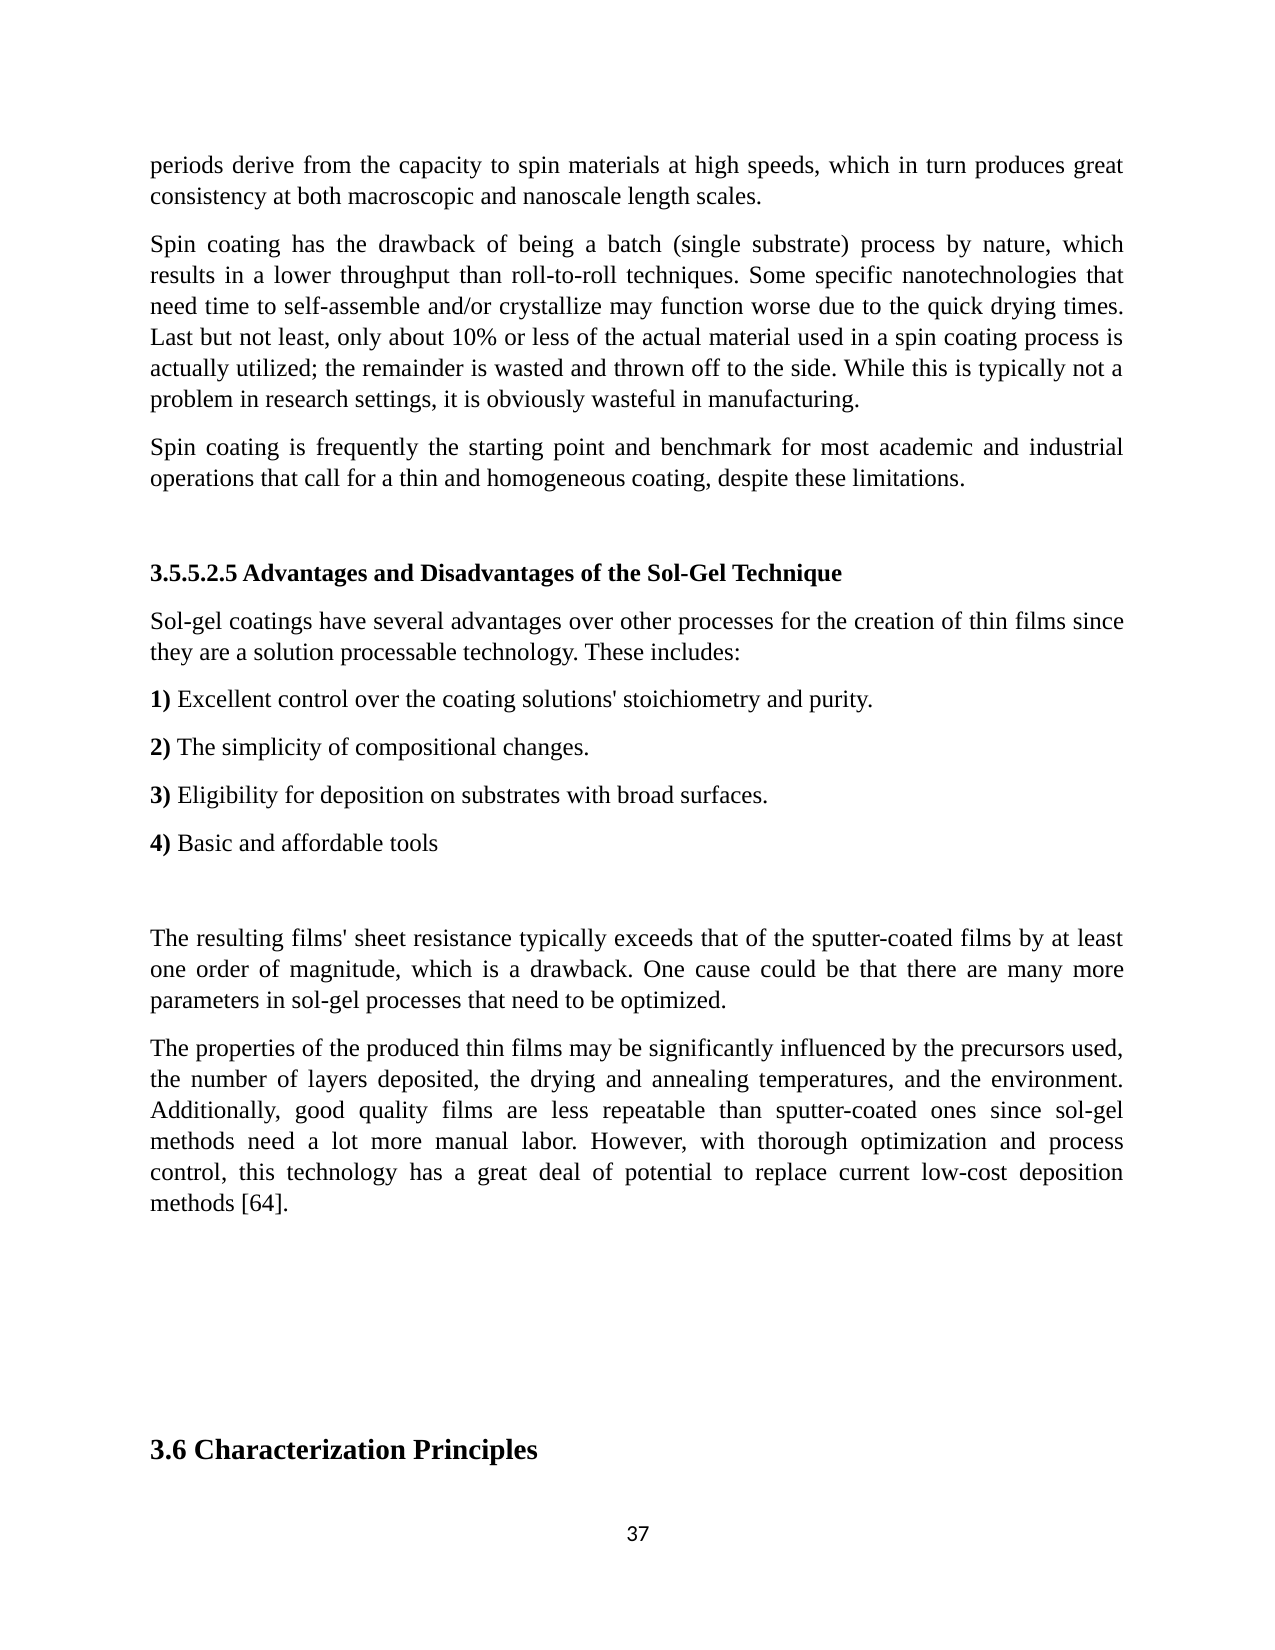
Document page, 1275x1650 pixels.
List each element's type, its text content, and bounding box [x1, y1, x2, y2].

text 3) Eligibility for deposition on substrates with broad surfaces. [150, 780, 1125, 809]
text Spin coating has the drawback of being a batch (single substrate) process by nature, which results in a lower throughput than roll-to-roll techniques. Some specific nanotechnologies that need time to self-assemble and/or crystallize may function worse due to the quick drying times. Last but not least, only about 10% or less of the actual material used in a spin coating process is actually utilized; the remainder is wasted and thrown off to the side. While this is typically not a problem in research settings, it is obviously wasteful in manufacturing. [150, 229, 1125, 413]
text The properties of the produced thin films may be significantly influenced by the precursors used, the number of layers deposited, the drying and annealing temperatures, and the environment. Additionally, good quality films are less repeatable than sputter-coated ones since sol-gel methods need a lot more manual labor. However, with thorough optimization and process control, this technology has a great deal of potential to replace current low-cost deposition methods [64]. [150, 1033, 1125, 1217]
text 1) Excellent control over the coating solutions' stoichiometry and purity. [150, 684, 1125, 713]
text 4) Basic and affordable tools [150, 828, 1125, 856]
text 3.6 Characterization Principles [150, 1432, 1125, 1466]
text The resulting films' sheet resistance typically exceeds that of the sputter-coated films by at least one order of magnitude, which is a drawback. One cause could be that there are many more parameters in sol-gel processes that need to be optimized. [150, 923, 1125, 1014]
text 2) The simplicity of compositional changes. [150, 732, 1125, 761]
text Sol-gel coatings have several advantages over other processes for the creation of thin films since they are a solution processable technology. These includes: [150, 606, 1125, 666]
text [150, 150, 1125, 210]
text Spin coating is frequently the starting point and benchmark for most academic and industrial operations that call for a thin and homogeneous coating, despite these limitations. [150, 432, 1125, 491]
text 3.5.5.2.5 Advantages and Disadvantages of the Sol-Gel Technique [150, 558, 1125, 587]
